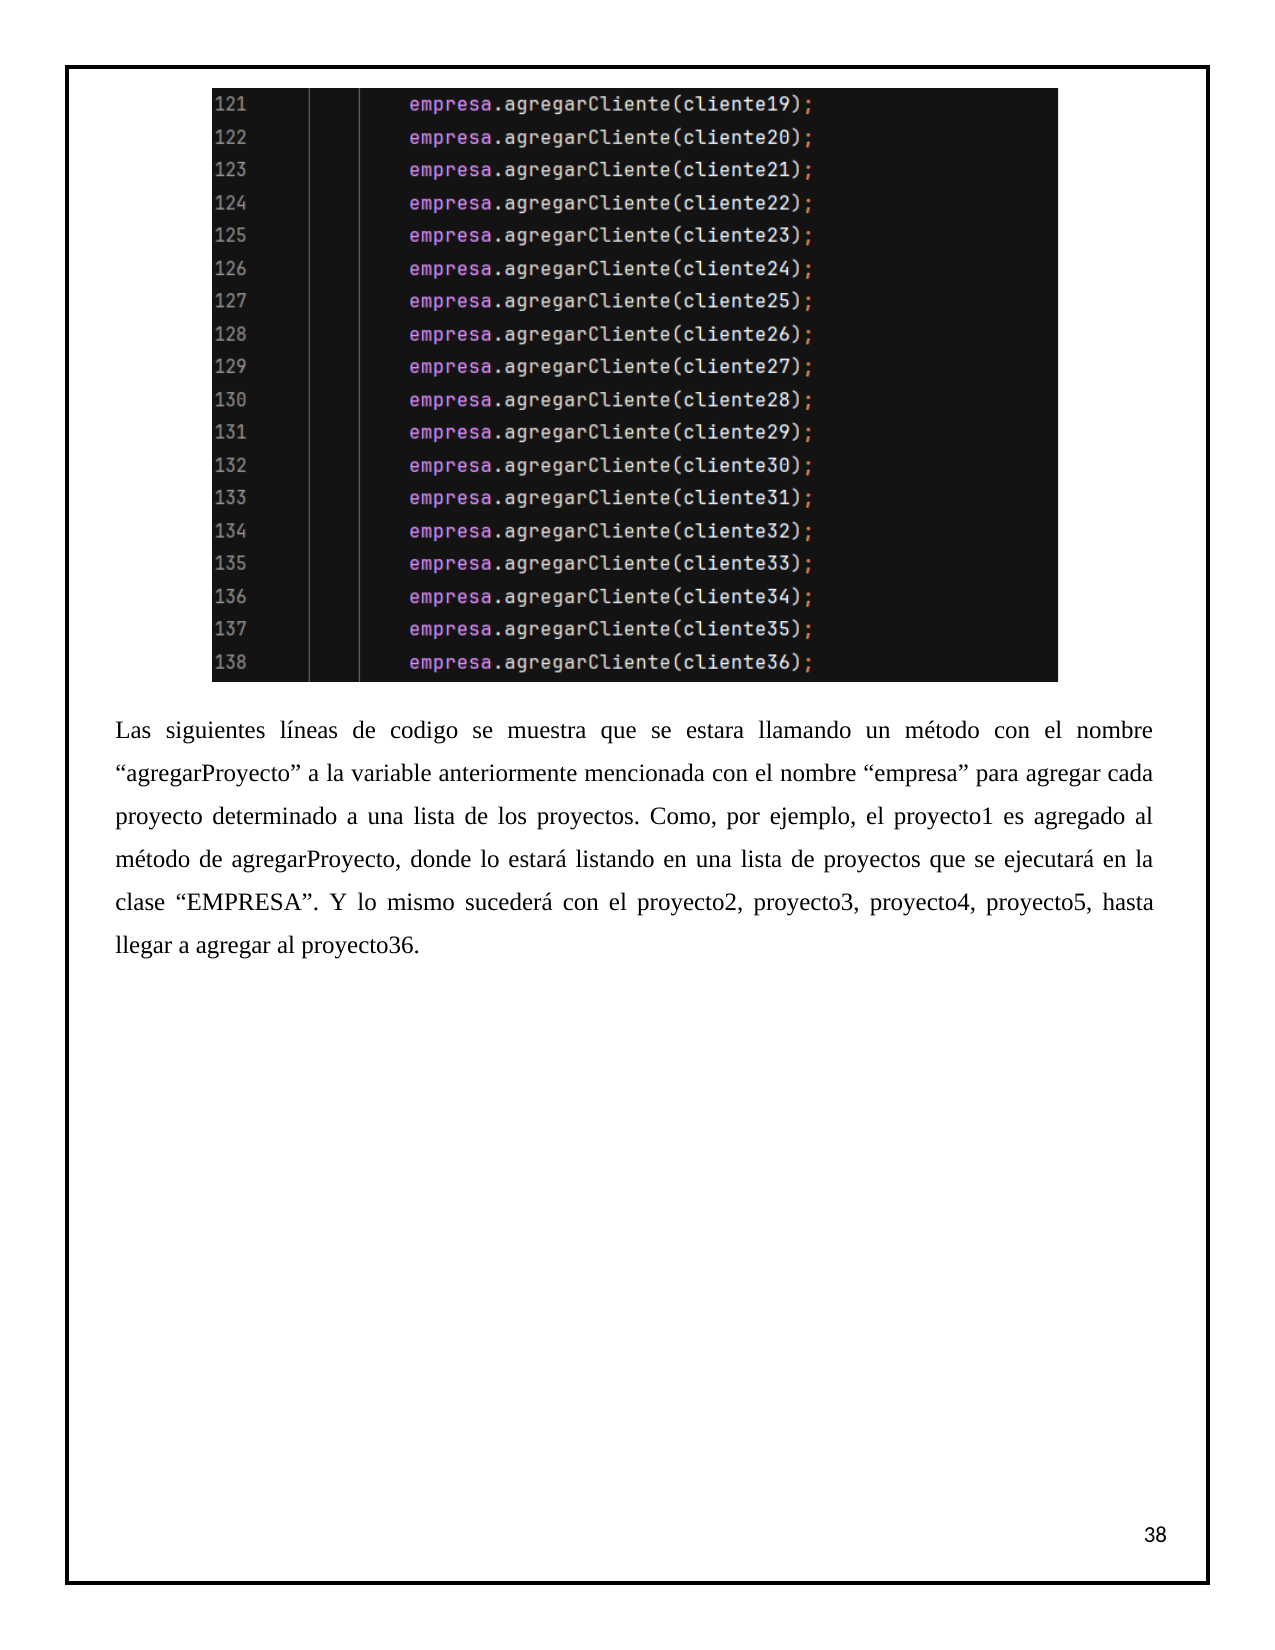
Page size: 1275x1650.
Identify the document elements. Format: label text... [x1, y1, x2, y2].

text Las siguientes líneas de codigo se muestra que se estara llamando un método con el nombre “agregarProyecto” a la variable anteriormente mencionada con el nombre “empresa” para agregar cada proyecto determinado a una lista de los proyectos. Como, por ejemplo, el proyecto1 es agregado al método de agregarProyecto, donde lo estará listando en una lista de proyectos que se ejecutará en la clase “EMPRESA”. Y lo mismo sucederá con el proyecto2, proyecto3, proyecto4, proyecto5, hasta llegar a agregar al proyecto36. [115, 715, 1155, 959]
picture [212, 88, 1059, 682]
